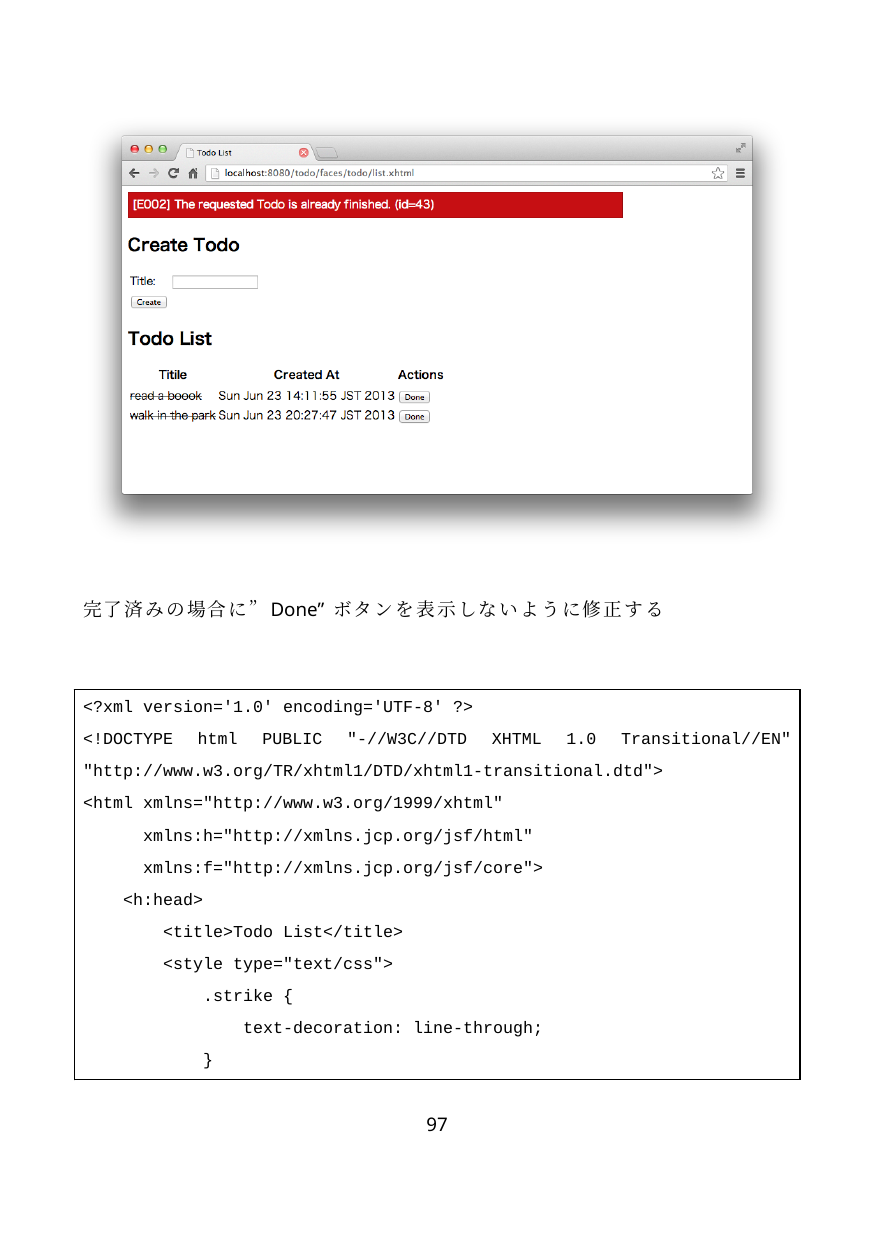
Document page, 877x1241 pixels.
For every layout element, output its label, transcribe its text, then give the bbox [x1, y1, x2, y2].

text xmlns:h="http://xmlns.jcp.org/jsf/html" [83, 821, 791, 853]
text <?xml version='1.0' encoding='UTF-8' ?> [75, 690, 799, 724]
text } [75, 1042, 799, 1079]
text 完了済みの場合に”Done”ボタンを表示しないように修正する [83, 593, 791, 625]
text <title>Todo List</title> [83, 917, 791, 949]
text <!DOCTYPE html PUBLIC "-//W3C//DTD XHTML 1.0 Transitional//EN" "http://www.w3.org/TR/xhtml1/DTD/xhtml1-transitional.dtd"> [83, 724, 791, 788]
text <style type="text/css"> [83, 949, 791, 981]
text <html xmlns="http://www.w3.org/1999/xhtml" [83, 788, 791, 821]
picture [82, 111, 792, 549]
text .strike { [83, 981, 791, 1013]
text text-decoration: line-through; [83, 1013, 791, 1042]
text xmlns:f="http://xmlns.jcp.org/jsf/core"> [83, 853, 791, 885]
text <h:head> [83, 885, 791, 917]
